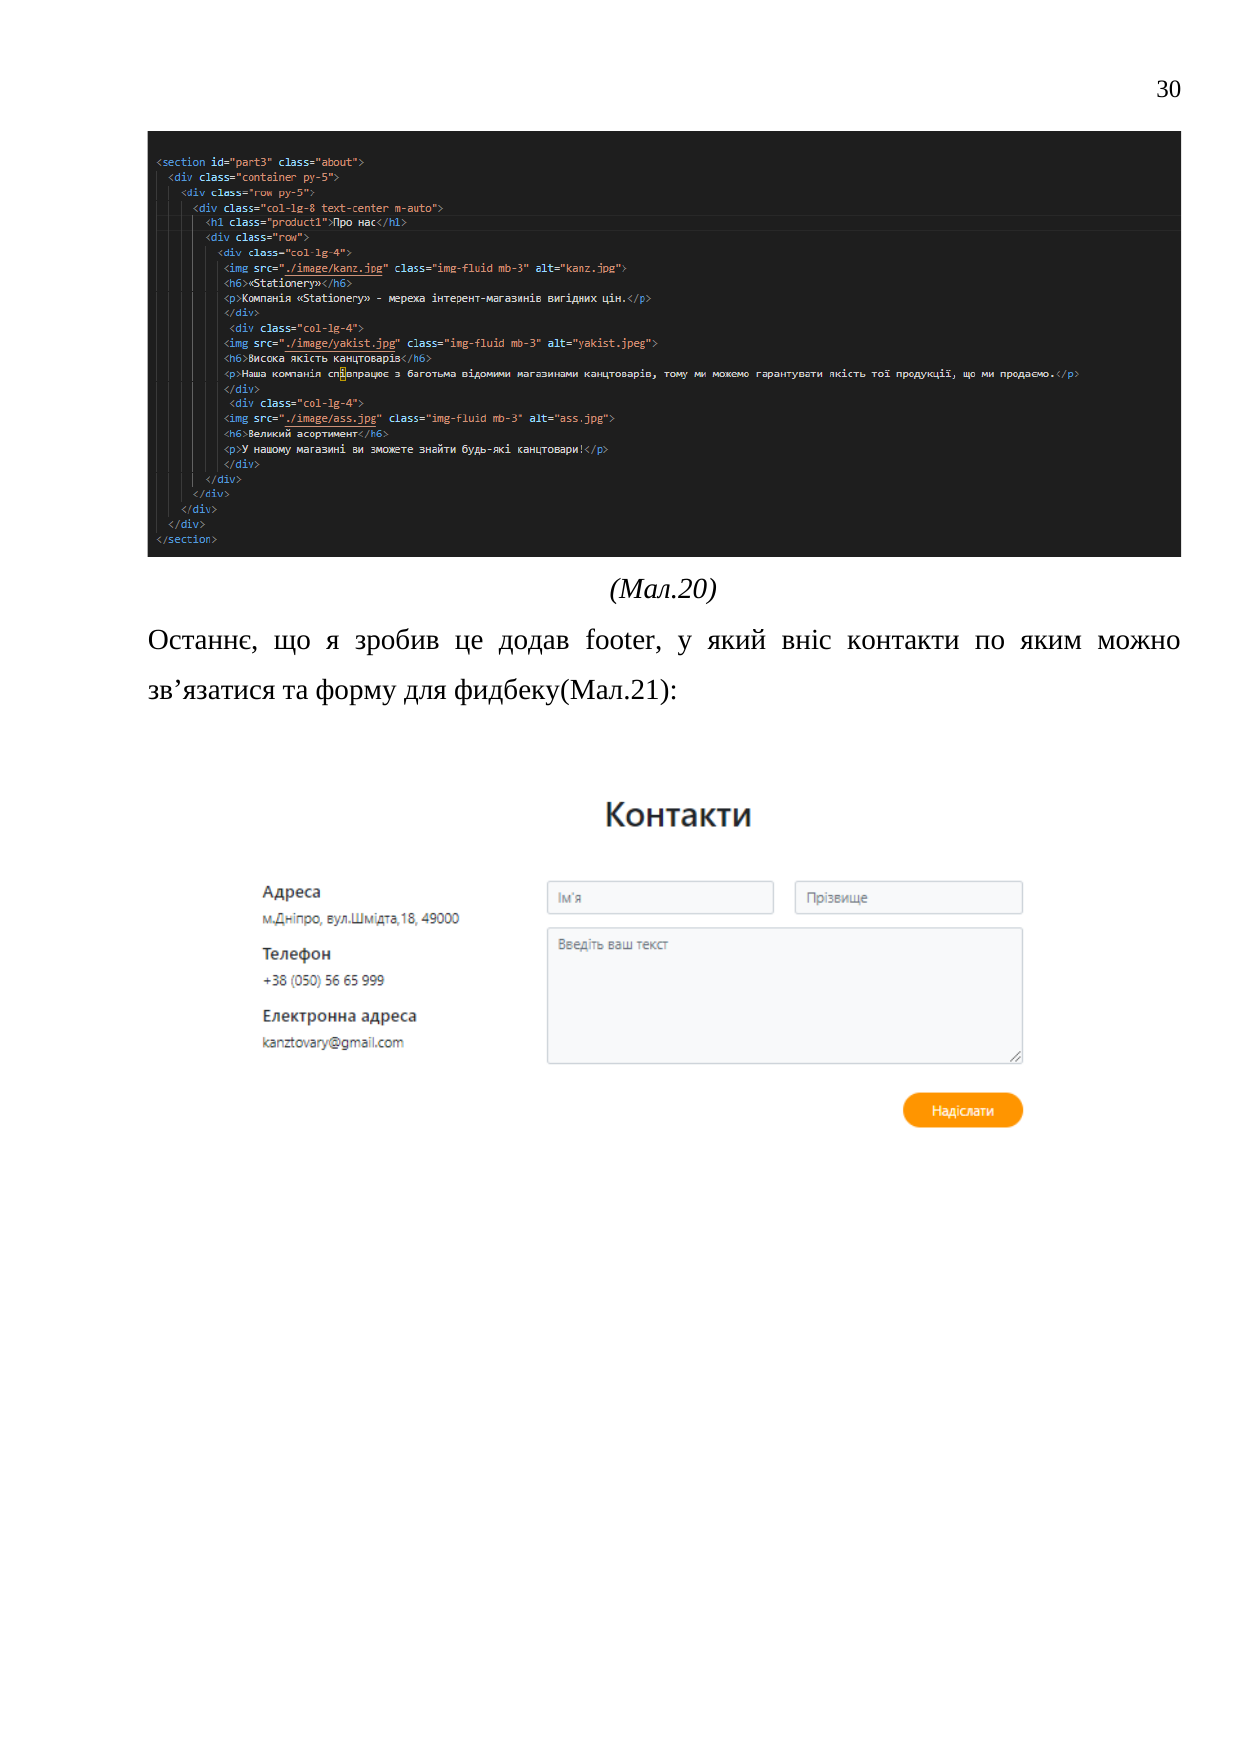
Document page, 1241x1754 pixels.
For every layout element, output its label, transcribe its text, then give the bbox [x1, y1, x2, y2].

picture [147, 722, 1182, 1209]
picture [147, 131, 1182, 557]
text (Мал.20) [148, 571, 1181, 605]
text Останнє, що я зробив це додав footer, у який вніс контакти по яким можно зв’язатися та форму для фидбеку(Мал.21): [148, 622, 1181, 706]
